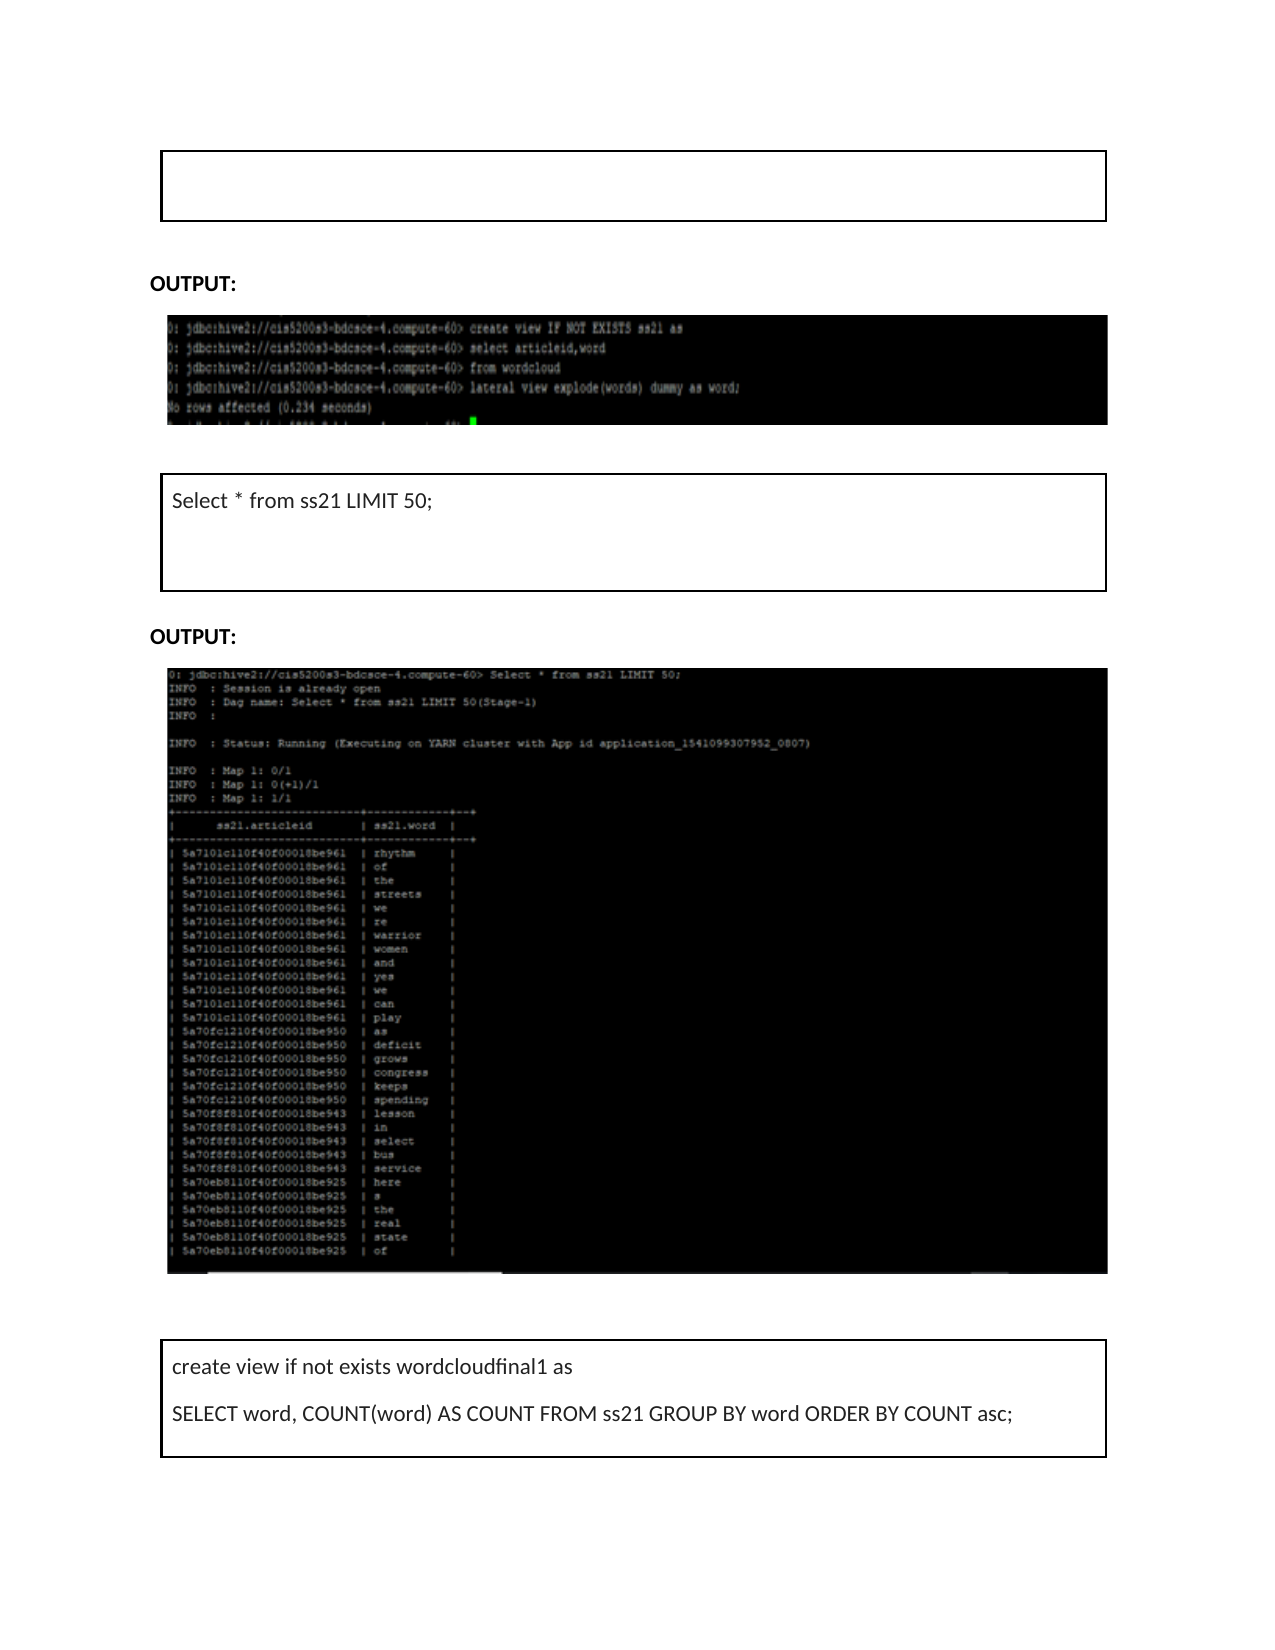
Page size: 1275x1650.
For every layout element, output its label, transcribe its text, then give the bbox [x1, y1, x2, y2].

text OUTPUT: [150, 269, 1125, 297]
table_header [163, 1341, 1105, 1456]
picture [167, 668, 1108, 1274]
table_header Select * from ss21 LIMIT 50; [163, 475, 1105, 590]
text OUTPUT: [150, 622, 1125, 650]
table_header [163, 152, 1105, 220]
picture [167, 315, 1108, 425]
